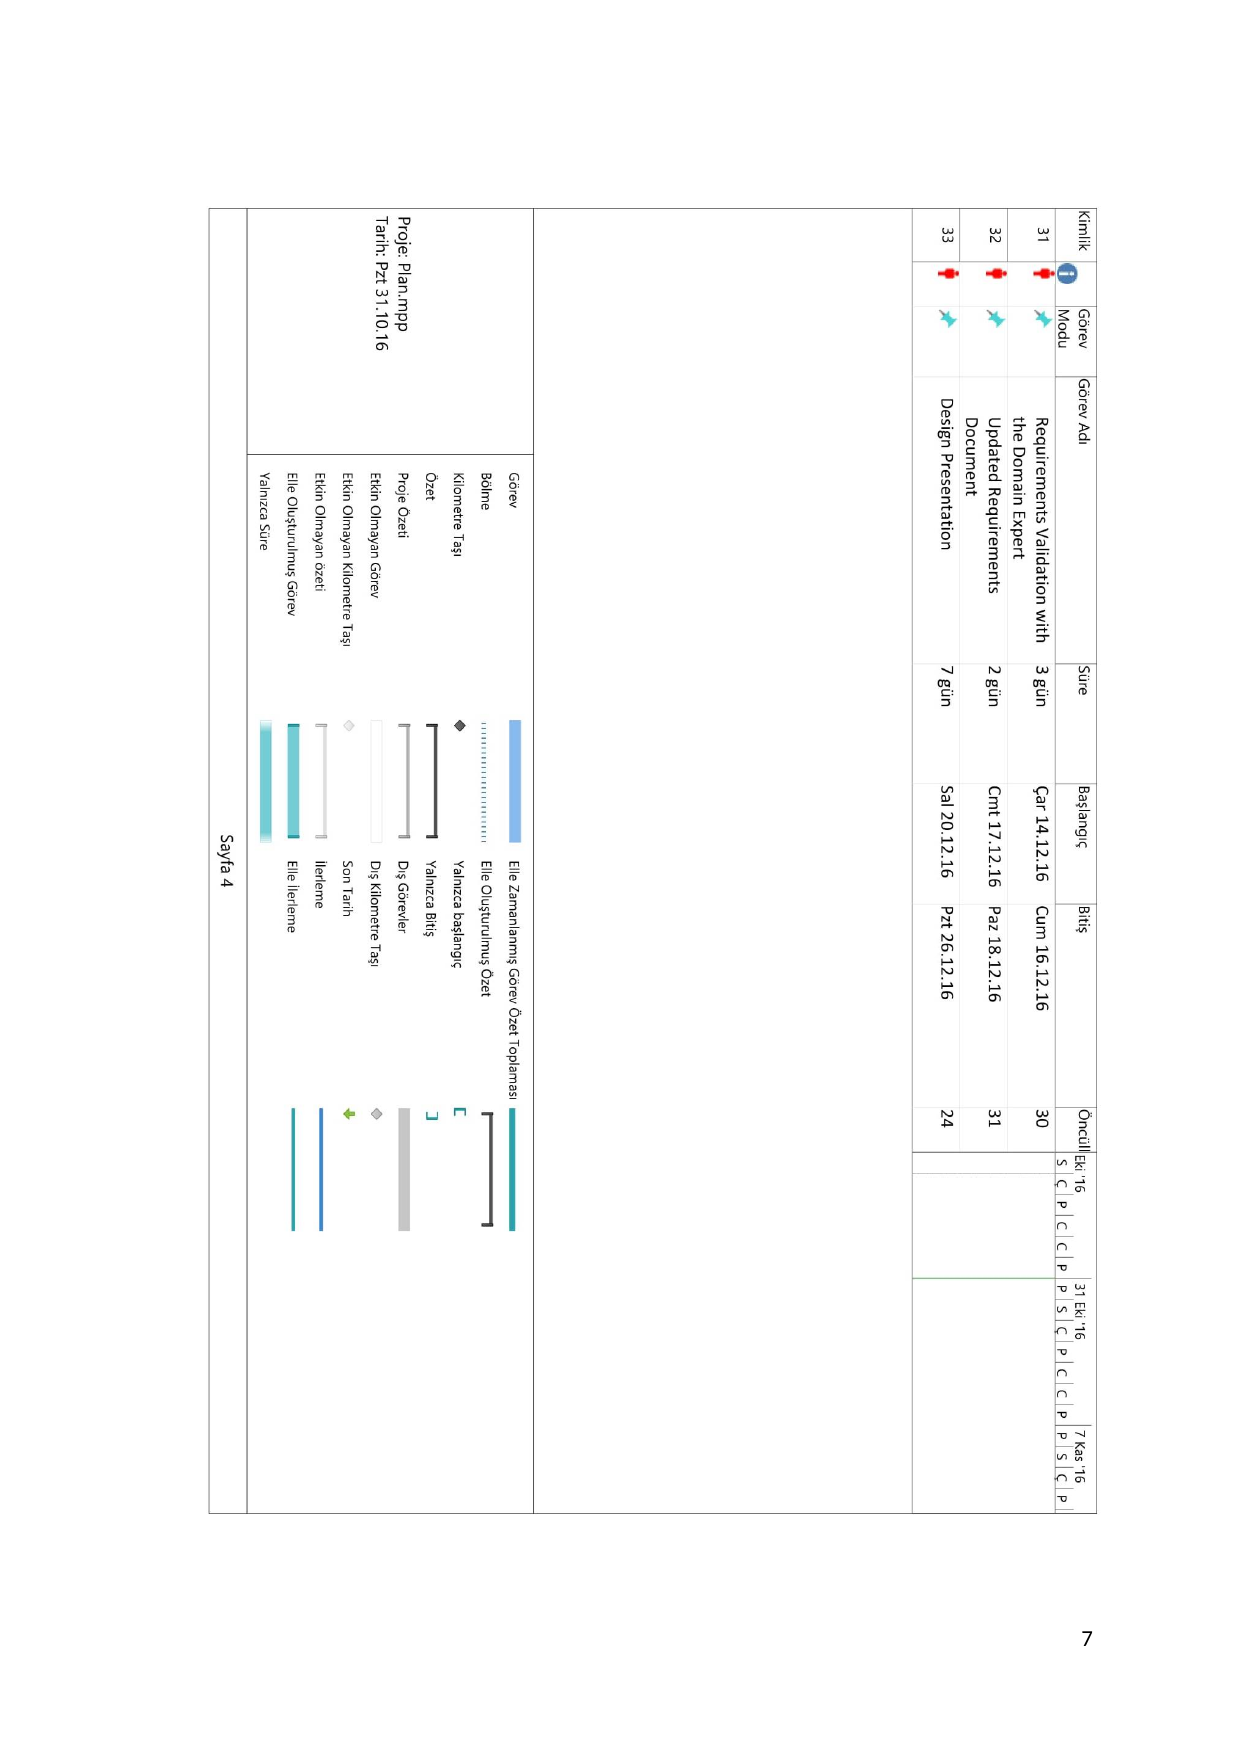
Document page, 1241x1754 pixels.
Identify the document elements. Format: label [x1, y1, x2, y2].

picture [147, 147, 1158, 1575]
